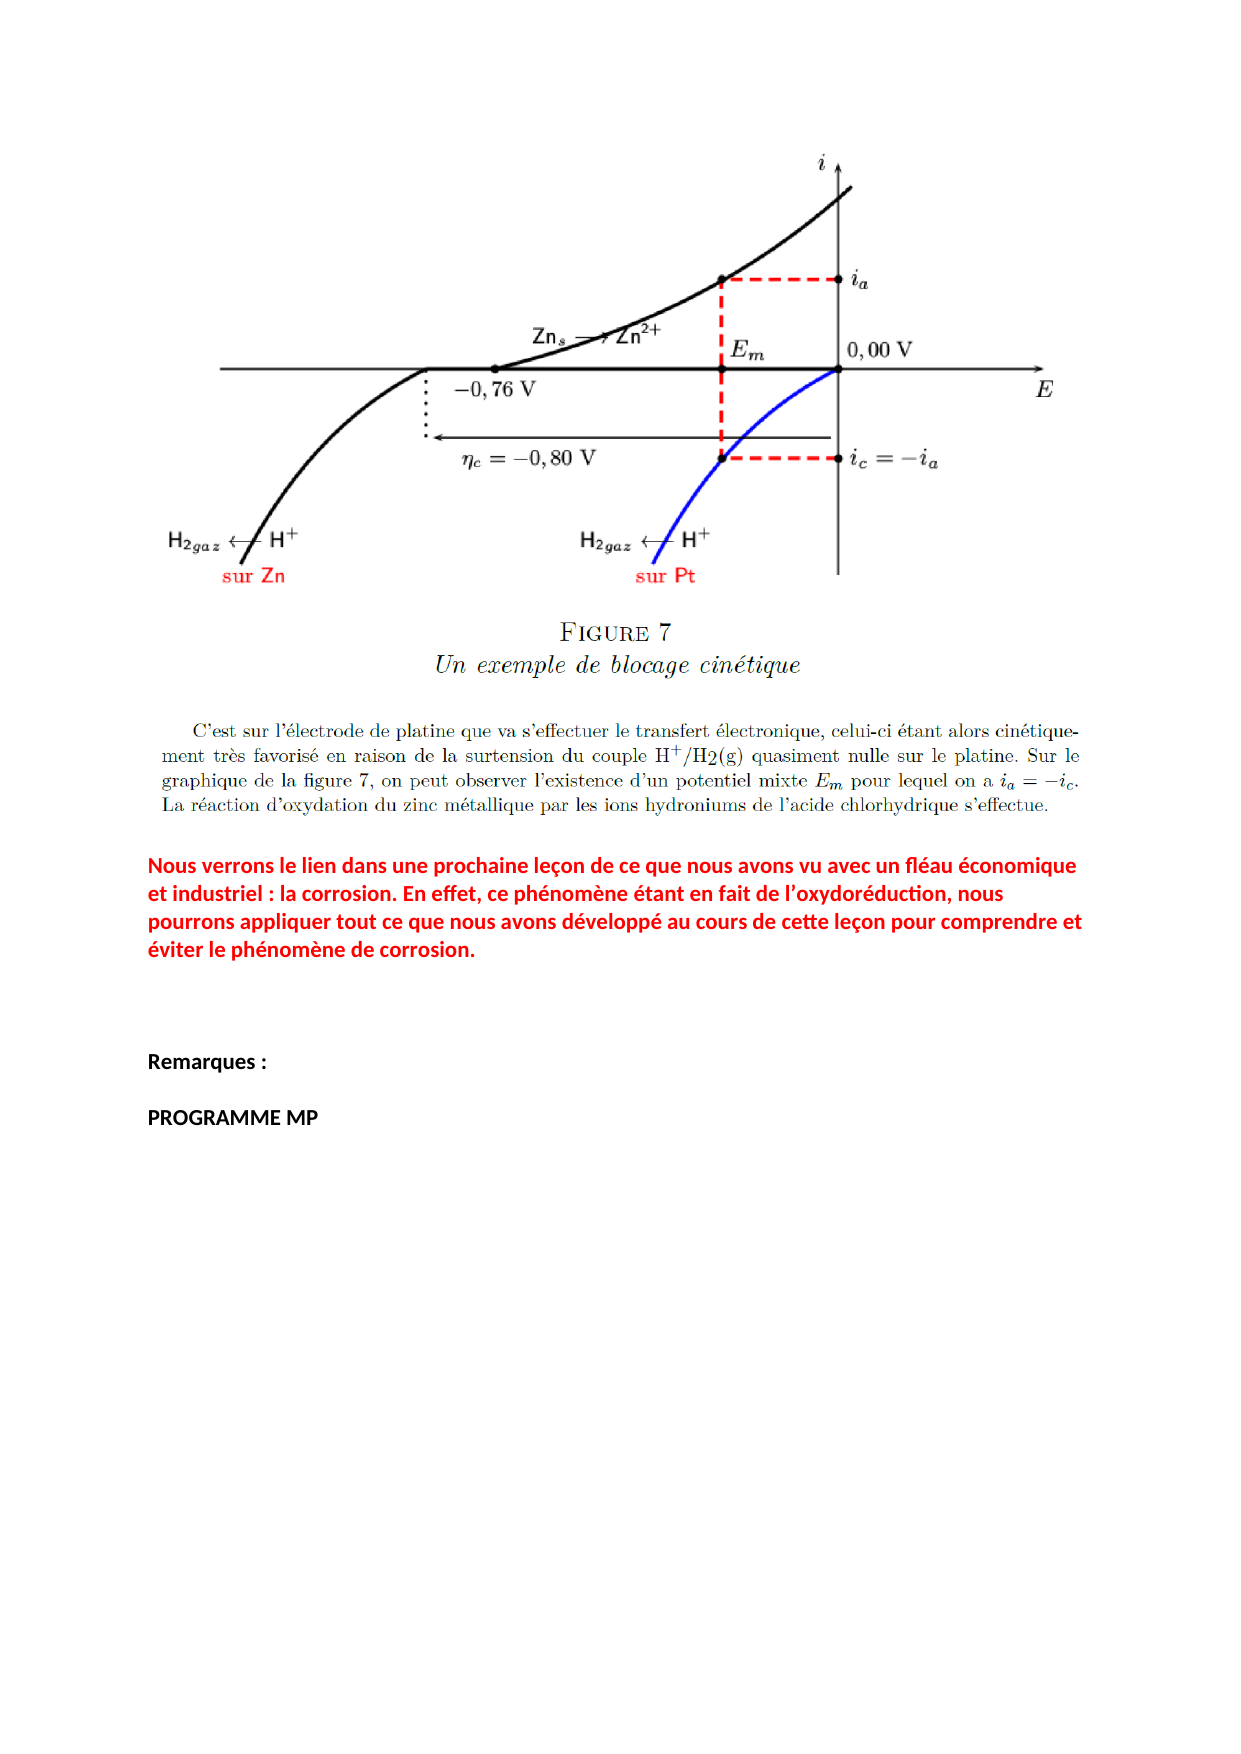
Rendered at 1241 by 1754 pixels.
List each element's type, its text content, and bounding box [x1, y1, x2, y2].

text Nous verrons le lien dans une prochaine leçon de ce que nous avons vu avec un fléau économique et industriel : la corrosion. En effet, ce phénomène étant en fait de l’oxydoréduction, nous pourrons appliquer tout ce que nous avons développé au cours de cette leçon pour comprendre et éviter le phénomène de corrosion. [148, 851, 1093, 963]
picture [147, 147, 1093, 686]
text Remarques : [148, 1047, 1093, 1075]
text PROGRAMME MP [148, 1103, 1093, 1131]
picture [147, 713, 1093, 824]
